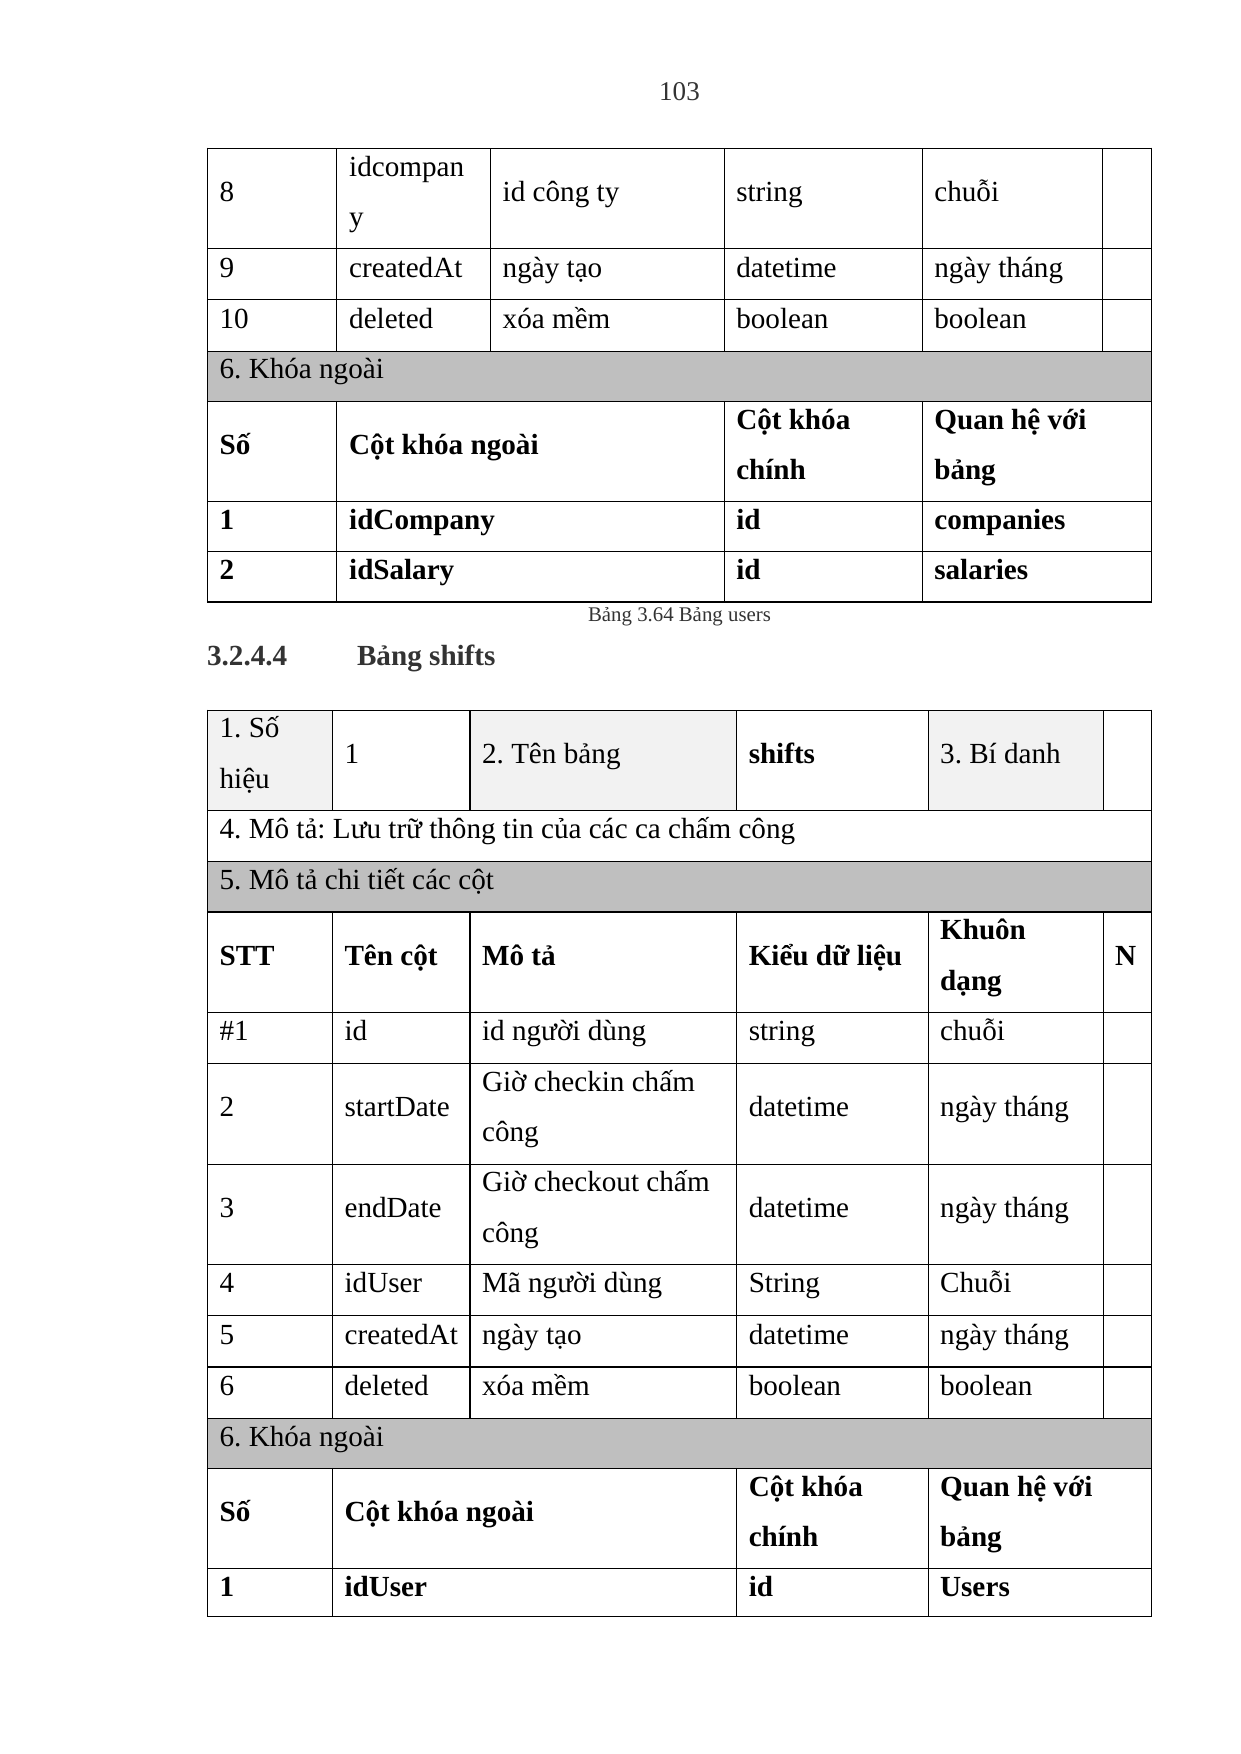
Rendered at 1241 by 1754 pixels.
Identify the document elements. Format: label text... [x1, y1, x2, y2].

table_cell Cột khóa chính [725, 402, 922, 501]
table_cell ngày tạo [471, 1316, 736, 1366]
table_cell String [737, 1265, 928, 1315]
table_cell id [725, 552, 922, 601]
table_cell Giờ checkout chấm công [471, 1165, 736, 1264]
table_cell 2 [208, 1064, 332, 1163]
table_cell [1103, 249, 1151, 299]
table_cell 6 [208, 1368, 332, 1418]
table_cell 1 [208, 1569, 332, 1616]
table_cell 4. Mô tả: Lưu trữ thông tin của các ca chấm công [208, 811, 1151, 861]
table_cell salaries [923, 552, 1151, 601]
table_cell Giờ checkin chấm công [471, 1064, 736, 1163]
table_cell ngày tháng [929, 1316, 1103, 1366]
table_cell 2 [208, 552, 336, 601]
table_cell endDate [333, 1165, 469, 1264]
table_cell idUser [333, 1265, 469, 1315]
table_header 1. Số hiệu [208, 711, 332, 810]
table_cell 5 [208, 1316, 332, 1366]
table_cell ngày tạo [491, 249, 724, 299]
table_cell string [725, 149, 922, 248]
table_cell Quan hệ với bảng [923, 402, 1151, 501]
table_cell idUser [333, 1569, 736, 1616]
table_cell datetime [737, 1064, 928, 1163]
table_header shifts [737, 711, 928, 810]
table_cell Mã người dùng [471, 1265, 736, 1315]
table_header 2. Tên bảng [471, 711, 736, 810]
table_cell string [737, 1013, 928, 1063]
table_cell idCompany [337, 502, 724, 551]
table_cell Cột khóa ngoài [333, 1469, 736, 1568]
table_cell Số [208, 402, 336, 501]
table_cell Số [208, 1469, 332, 1568]
table_cell [1104, 1013, 1151, 1063]
table_cell [1104, 1165, 1151, 1264]
table_cell createdAt [337, 249, 490, 299]
table_cell ngày tháng [929, 1165, 1103, 1264]
table_cell 6. Khóa ngoài [208, 352, 1151, 401]
table_cell companies [923, 502, 1151, 551]
table_cell STT [208, 913, 332, 1012]
table_cell [1104, 1265, 1151, 1315]
table_cell [1103, 149, 1151, 248]
table_cell datetime [737, 1316, 928, 1366]
table_cell N [1104, 913, 1151, 1012]
table_cell #1 [208, 1013, 332, 1063]
table_header [1104, 711, 1151, 810]
table_cell xóa mềm [471, 1368, 736, 1418]
table_cell 5. Mô tả chi tiết các cột [208, 862, 1151, 911]
table_cell boolean [923, 300, 1102, 351]
table_cell boolean [725, 300, 922, 351]
table_cell 6. Khóa ngoài [208, 1419, 1151, 1468]
table_cell id công ty [491, 149, 724, 248]
table_cell chuỗi [923, 149, 1102, 248]
table_cell 3 [208, 1165, 332, 1264]
table_cell Users [929, 1569, 1151, 1616]
table_cell Quan hệ với bảng [929, 1469, 1151, 1568]
table_cell startDate [333, 1064, 469, 1163]
table_cell id [725, 502, 922, 551]
table_cell createdAt [333, 1316, 469, 1366]
table_cell ngày tháng [929, 1064, 1103, 1163]
table_cell Cột khóa ngoài [337, 402, 724, 501]
table_cell [1104, 1064, 1151, 1163]
table_cell Cột khóa chính [737, 1469, 928, 1568]
table_cell Tên cột [333, 913, 469, 1012]
table_cell idSalary [337, 552, 724, 601]
table_cell Kiểu dữ liệu [737, 913, 928, 1012]
table_cell [1103, 300, 1151, 351]
table_cell boolean [737, 1368, 928, 1418]
table_cell 8 [208, 149, 336, 248]
table_cell 10 [208, 300, 336, 351]
table_cell id [737, 1569, 928, 1616]
table_cell id người dùng [471, 1013, 736, 1063]
table_cell deleted [337, 300, 490, 351]
table_header 3. Bí danh [929, 711, 1103, 810]
table_cell 4 [208, 1265, 332, 1315]
table_cell idcompany [337, 149, 490, 248]
subtitle Bảng shifts [207, 638, 1152, 672]
table_cell Chuỗi [929, 1265, 1103, 1315]
table_cell chuỗi [929, 1013, 1103, 1063]
table_cell id [333, 1013, 469, 1063]
table_cell [1104, 1368, 1151, 1418]
table_cell 9 [208, 249, 336, 299]
table_cell deleted [333, 1368, 469, 1418]
table_cell datetime [725, 249, 922, 299]
table_cell xóa mềm [491, 300, 724, 351]
table_cell ngày tháng [923, 249, 1102, 299]
table_cell 1 [208, 502, 336, 551]
table_cell boolean [929, 1368, 1103, 1418]
table_cell [1104, 1316, 1151, 1366]
table_cell Mô tả [471, 913, 736, 1012]
table_header 1 [333, 711, 469, 810]
table_cell datetime [737, 1165, 928, 1264]
table_cell Khuôn dạng [929, 913, 1103, 1012]
